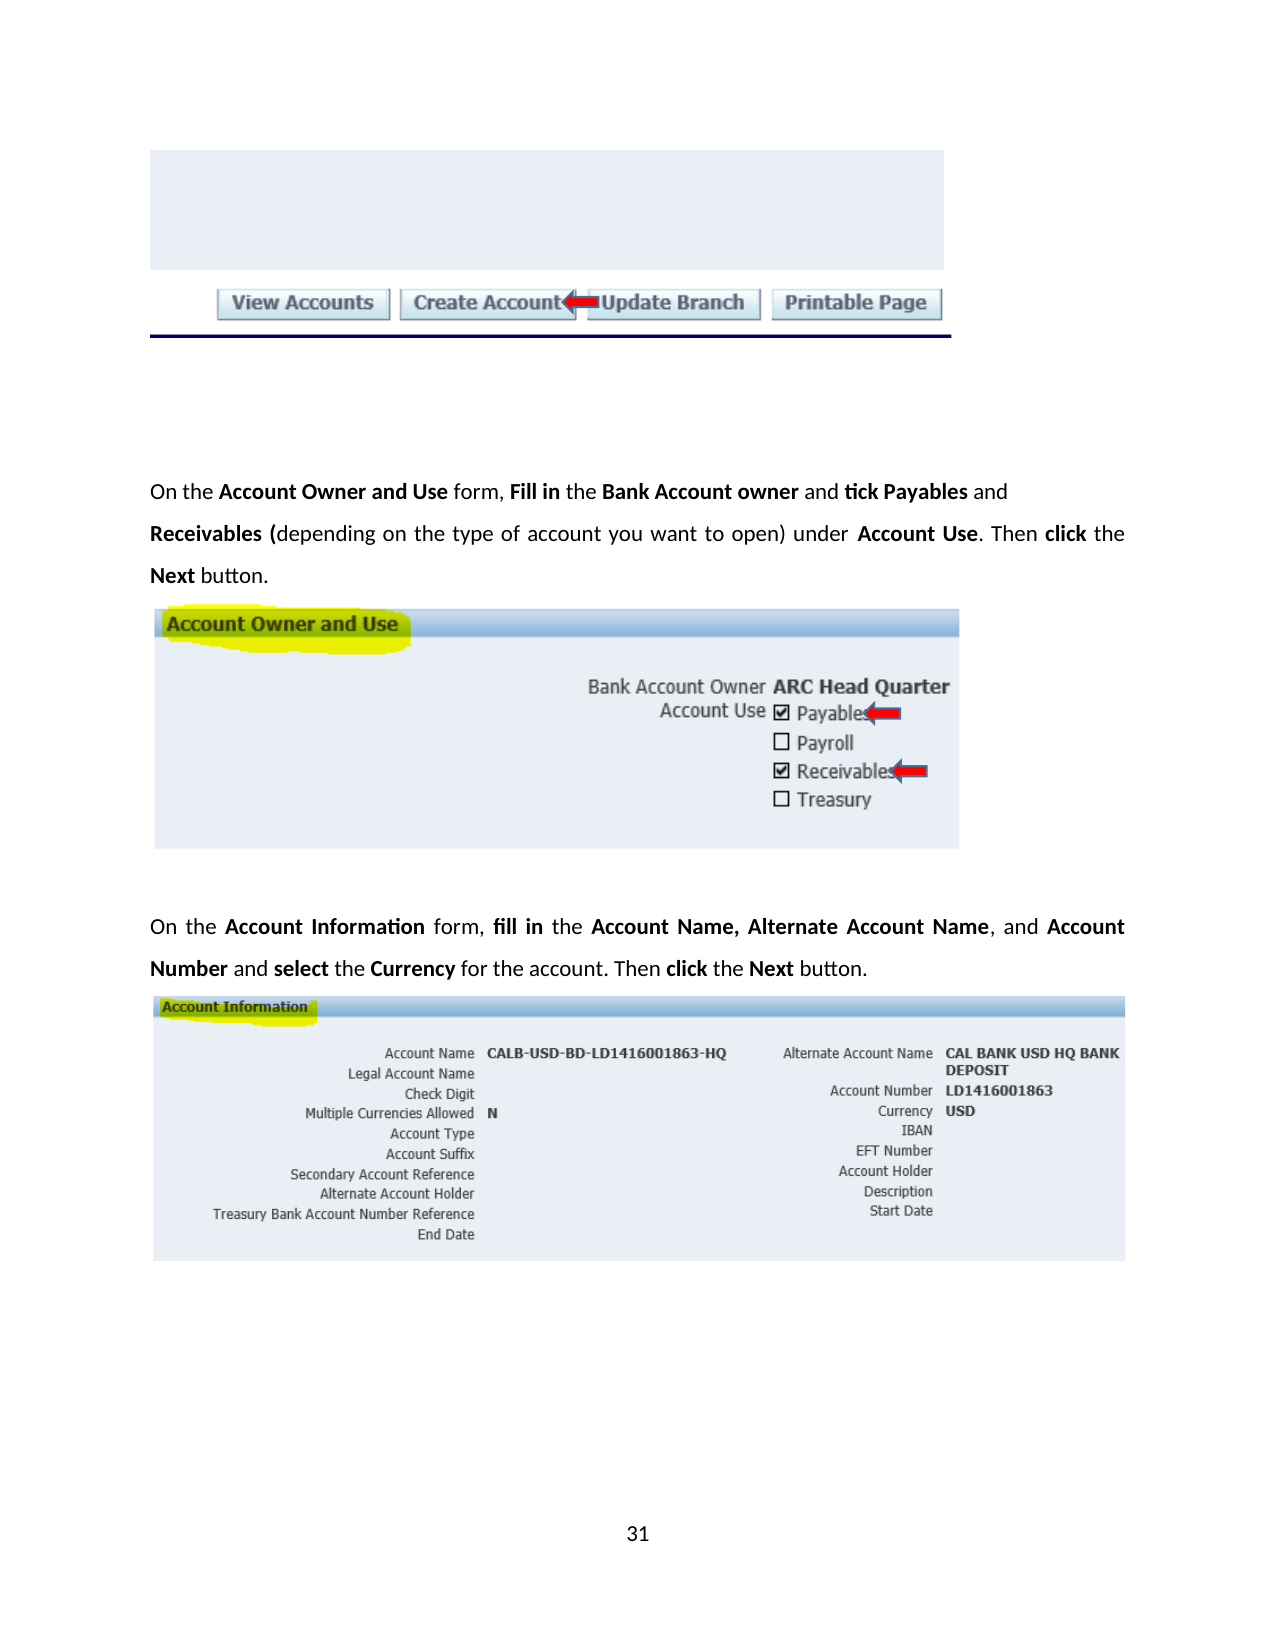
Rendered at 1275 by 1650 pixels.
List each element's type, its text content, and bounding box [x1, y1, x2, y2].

text On the Account Information form, fill in the Account Name, Alternate Account Name, and Account Number and select the Currency for the account. Then click the Next button. [150, 912, 1125, 982]
picture [150, 150, 952, 338]
picture [150, 996, 1125, 1261]
text Receivables (depending on the type of account you want to open) under Account Use. Then click the Next button. [150, 519, 1125, 589]
text On the Account Owner and Use form, Fill in the Bank Account owner and tick Payables and [150, 477, 1125, 505]
picture [150, 603, 960, 857]
